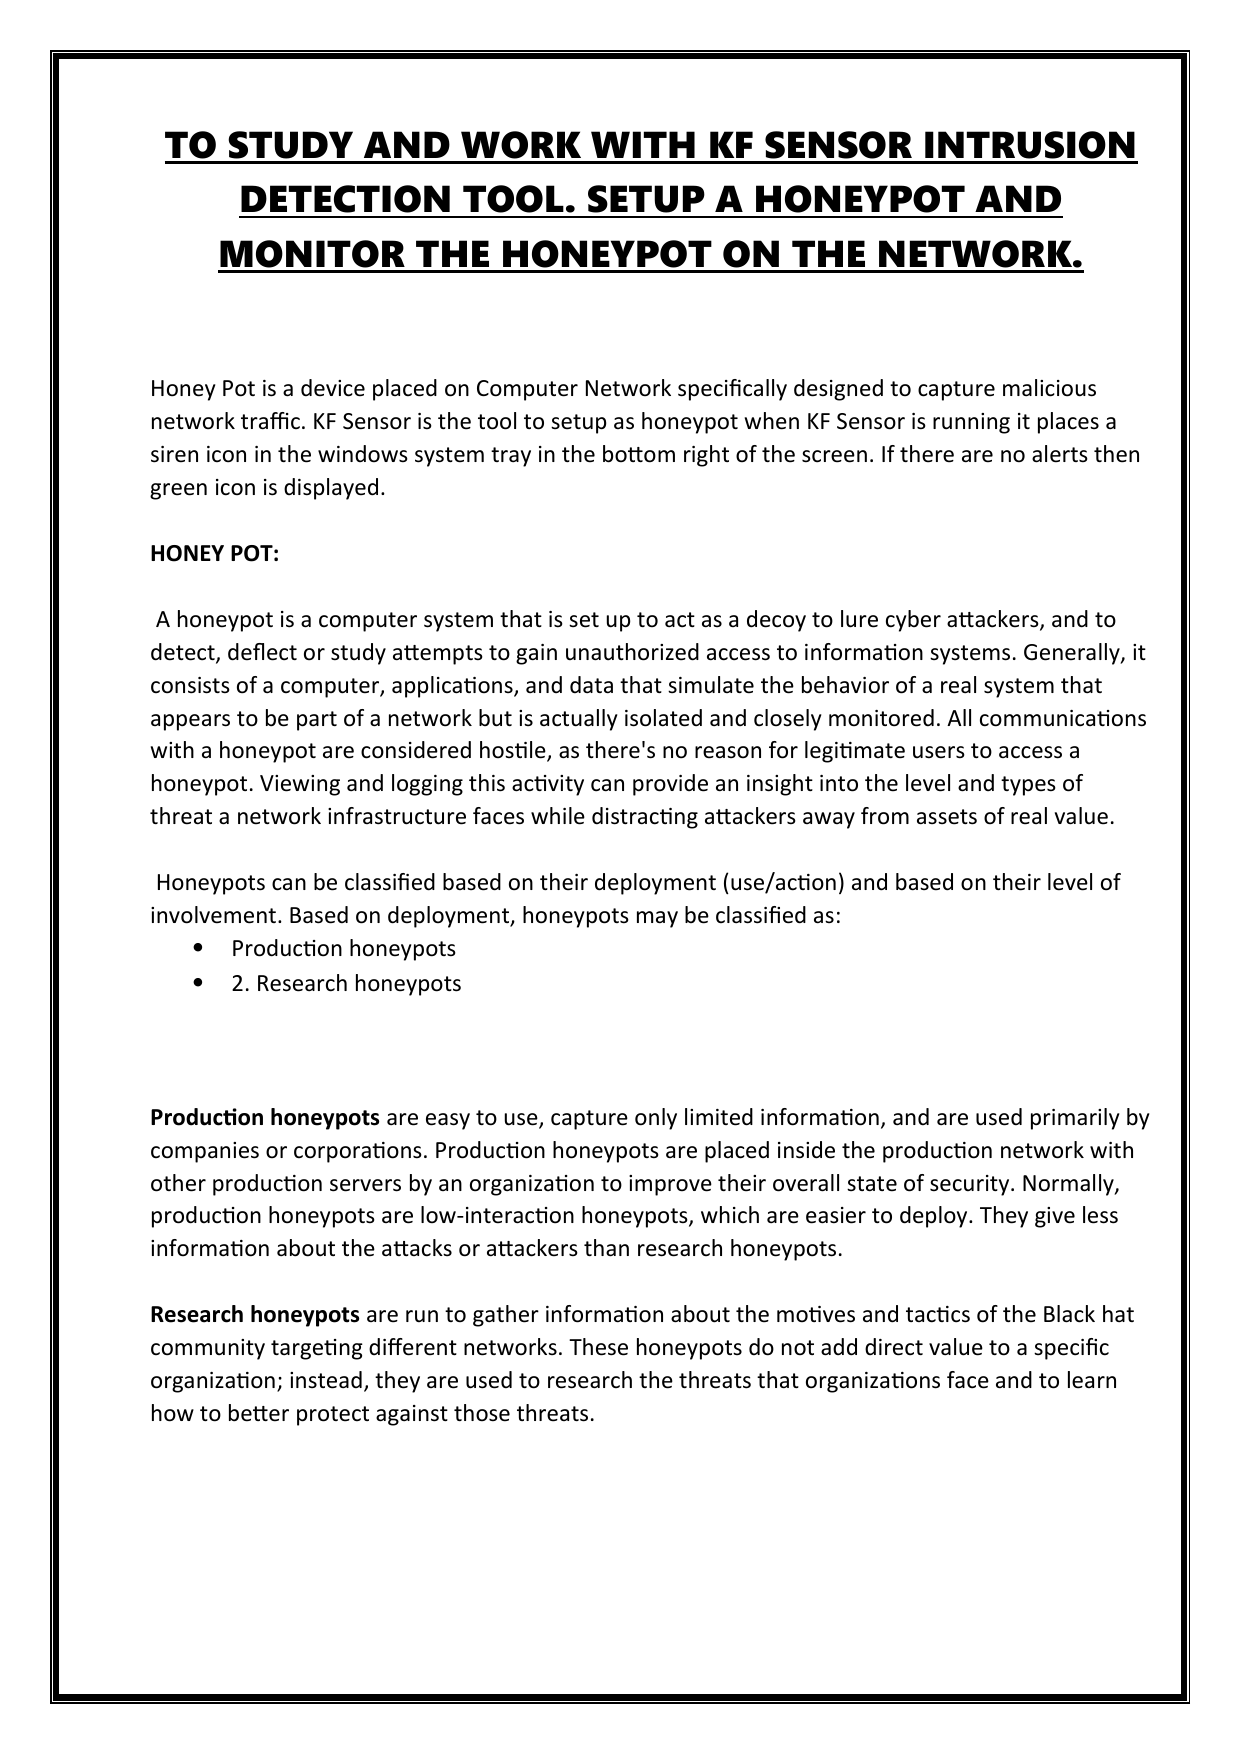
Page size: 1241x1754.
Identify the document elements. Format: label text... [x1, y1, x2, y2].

text A honeypot is a computer system that is set up to act as a decoy to lure cyber attackers, and to detect, deflect or study attempts to gain unauthorized access to information systems. Generally, it consists of a computer, applications, and data that simulate the behavior of a real system that appears to be part of a network but is actually isolated and closely monitored. All communications with a honeypot are considered hostile, as there's no reason for legitimate users to access a honeypot. Viewing and logging this activity can provide an insight into the level and types of threat a network infrastructure faces while distracting attackers away from assets of real value. [150, 603, 1152, 831]
text Production honeypots are easy to use, capture only limited information, and are used primarily by companies or corporations. Production honeypots are placed inside the production network with other production servers by an organization to improve their overall state of security. Normally, production honeypots are low-interaction honeypots, which are easier to deploy. They give less information about the attacks or attackers than research honeypots. [150, 1101, 1152, 1263]
list Production honeypots [194, 932, 1152, 963]
text Honey Pot is a device placed on Computer Network specifically designed to capture malicious network traffic. KF Sensor is the tool to setup as honeypot when KF Sensor is running it places a siren icon in the windows system tray in the bottom right of the screen. If there are no alerts then green icon is displayed. [150, 372, 1152, 502]
text Research honeypots are run to gather information about the motives and tactics of the Black hat community targeting different networks. These honeypots do not add direct value to a specific organization; instead, they are used to research the threats that organizations face and to learn how to better protect against those threats. [150, 1298, 1152, 1428]
list 2. Research honeypots [194, 967, 1152, 998]
text Honeypots can be classified based on their deployment (use/action) and based on their level of involvement. Based on deployment, honeypots may be classified as: [150, 866, 1152, 930]
text TO STUDY AND WORK WITH KF SENSOR INTRUSION DETECTION TOOL. SETUP A HONEYPOT AND MONITOR THE HONEYPOT ON THE NETWORK. [150, 118, 1152, 278]
text HONEY POT: [150, 537, 1152, 568]
